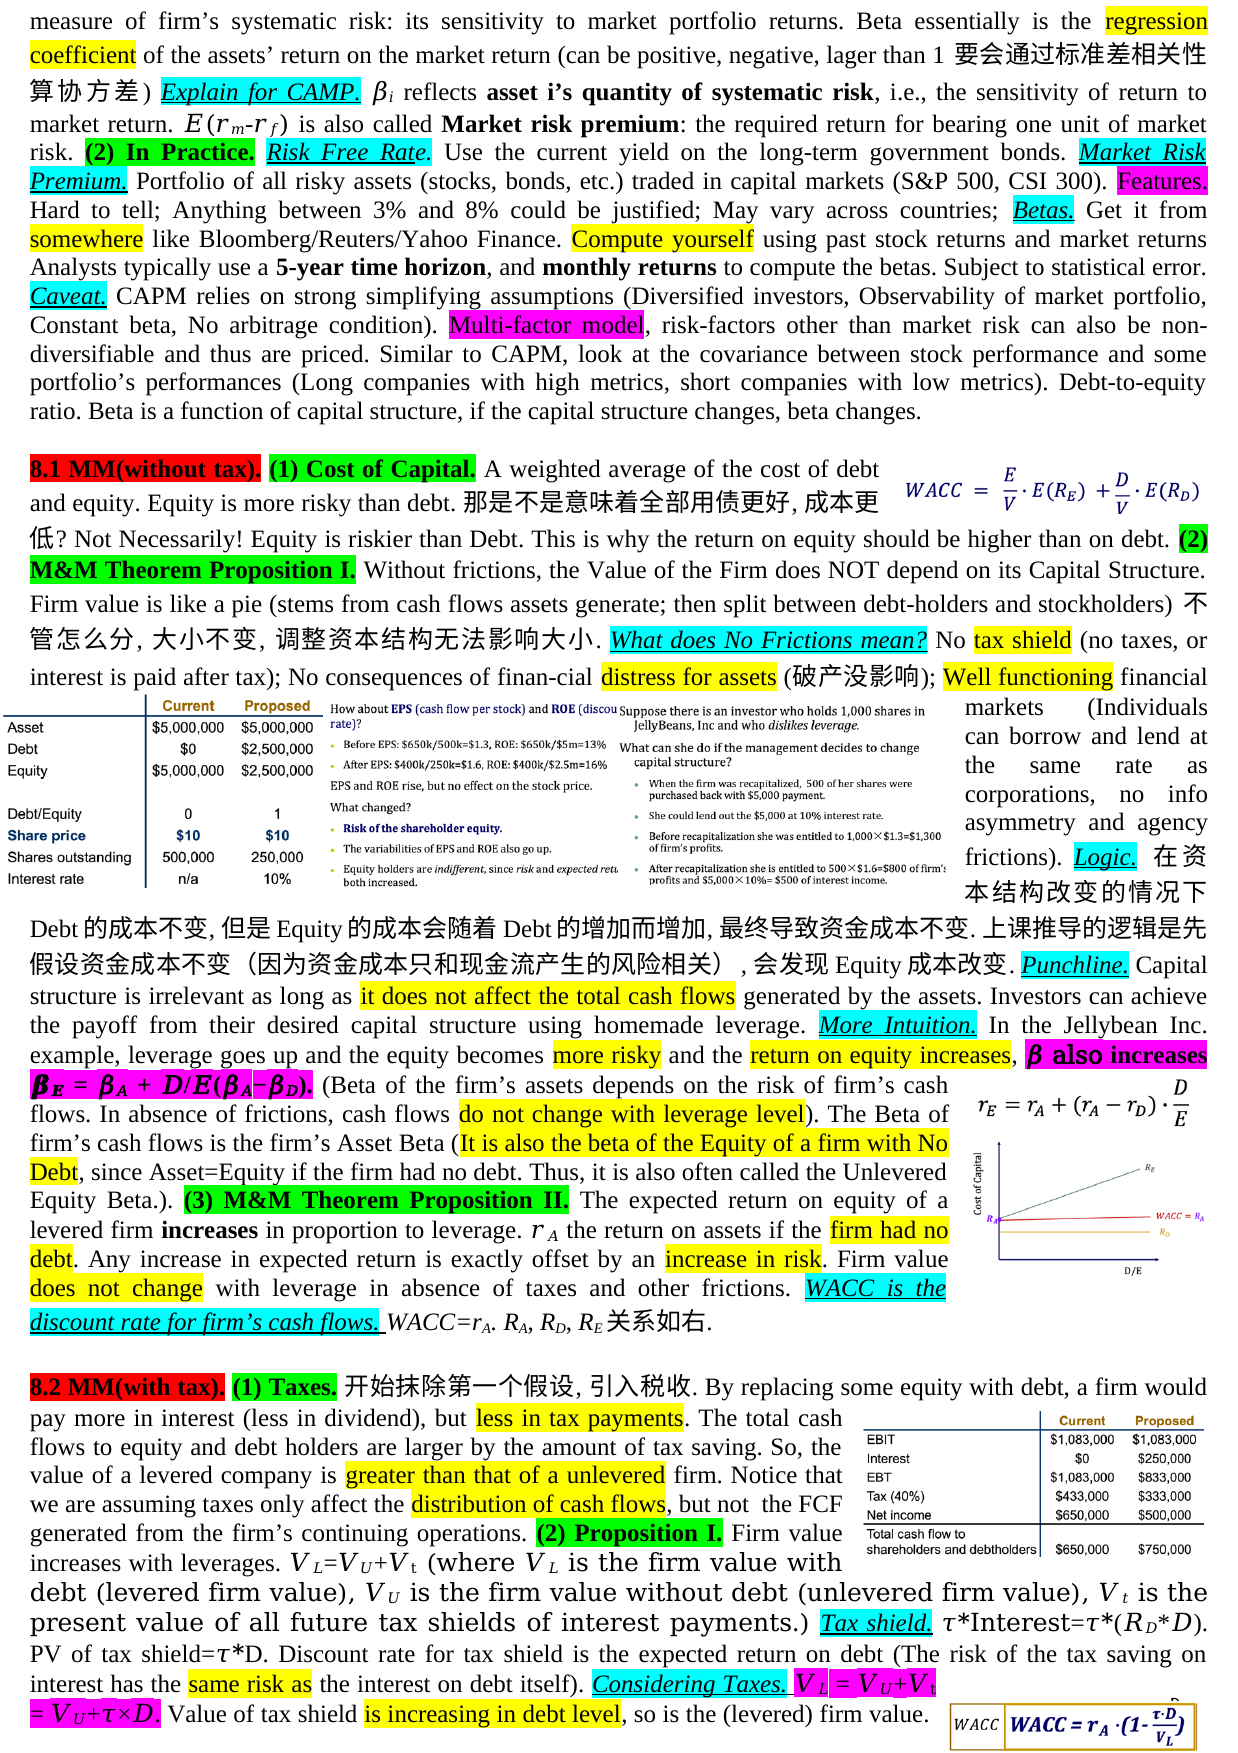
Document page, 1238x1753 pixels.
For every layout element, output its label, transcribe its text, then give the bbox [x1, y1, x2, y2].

picture [860, 1407, 1204, 1556]
picture [324, 700, 946, 887]
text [29, 6, 1208, 425]
picture [947, 1693, 1197, 1750]
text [29, 1367, 1208, 1726]
picture [968, 1075, 1204, 1131]
picture [0, 692, 323, 887]
picture [897, 461, 1204, 513]
picture [967, 1140, 1205, 1276]
text 8.1 MM(without tax). (1) Cost of Capital. A weighted average of the cost of debt and equity. Equity is more risky than debt. 那是不是意味着全部用债更好, 成本更低? Not Necessarily! Equity is riskier than Debt. This is why the return on equity should be higher than on debt. (2) M&M Theorem Proposition I. Without frictions, the Value of the Firm does NOT depend on its Capital Structure. Firm value is like a pie (stems from cash flows assets generate; then split between debt-holders and stockholders) 不管怎么分, 大小不变, 调整资本结构无法影响大小. What does No Frictions mean? No tax shield (no taxes, or interest is paid after tax); No consequences of finan-cial distress for assets (破产没影响); Well functioning financial markets (Individuals can borrow and lend at the same rate as corporations, no info asymmetry and agency frictions). Logic. 在资本结构改变的情况下Debt的成本不变, 但是Equity的成本会随着Debt的增加而增加, 最终导致资金成本不变. 上课推导的逻辑是先假设资金成本不变（因为资金成本只和现金流产生的风险相关）, 会发现Equity成本改变. Punchline. Capital structure is irrelevant as long as it does not affect the total cash flows generated by the assets. Investors can achieve the payoff from their desired capital structure using homemade leverage. More Intuition. In the Jellybean Inc. example, leverage goes up and the equity becomes more risky and the return on equity increases, 𝛽 also increases 𝜷𝑬 = 𝛽𝐴 + 𝐷/𝐸(𝛽𝐴−𝛽𝐷). (Beta of the firm’s assets depends on the risk of firm’s cash flows. In absence of frictions, cash flows do not change with leverage level). The Beta of firm’s cash flows is the firm’s Asset Beta (It is also the beta of the Equity of a firm with No Debt, since Asset=Equity if the firm had no debt. Thus, it is also often called the Unlevered Equity Beta.). (3) M&M Theorem Proposition II. The expected return on equity of a levered firm increases in proportion to leverage. 𝑟𝐴 the return on assets if the firm had no debt. Any increase in expected return is exactly offset by an increase in risk. Firm value does not change with leverage in absence of taxes and other frictions. WACC is the discount rate for firm’s cash flows. WACC=rA. RA, RD, RE 关系如右. [29, 454, 1208, 1338]
